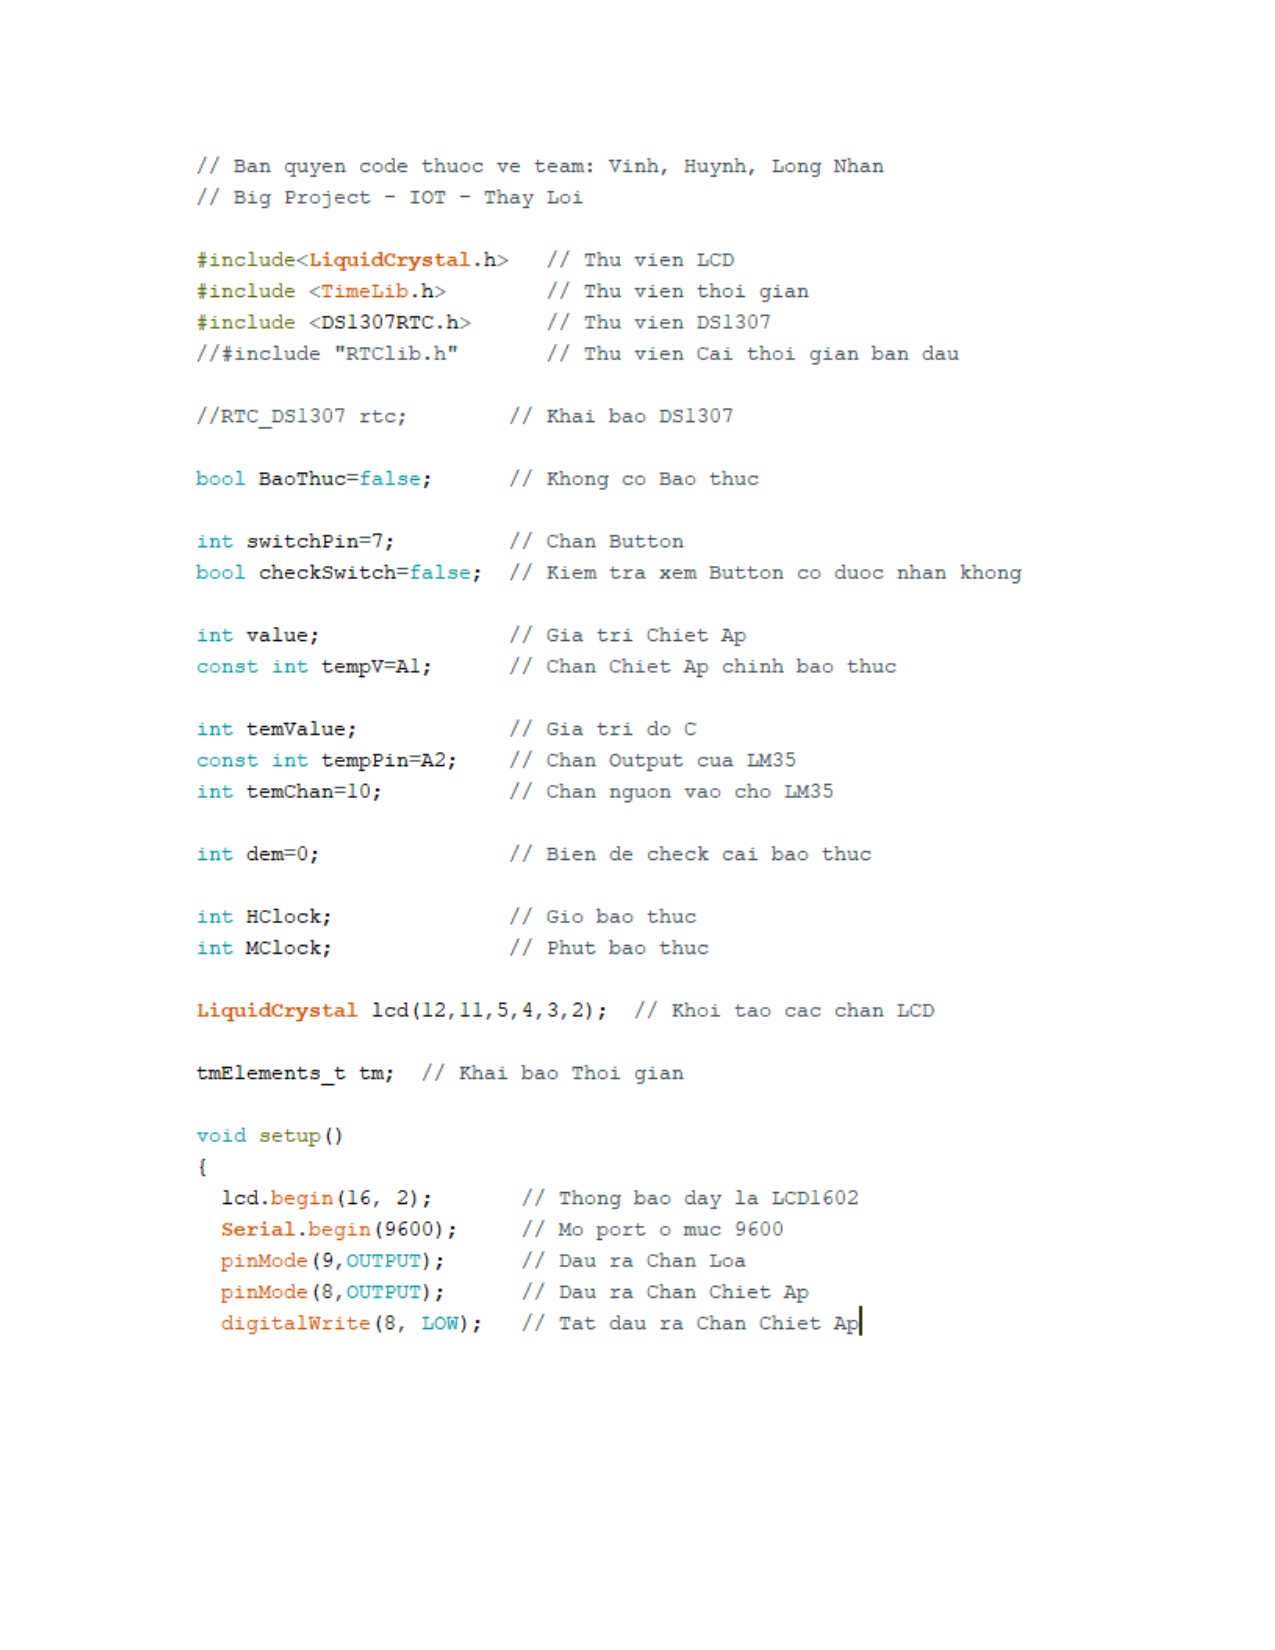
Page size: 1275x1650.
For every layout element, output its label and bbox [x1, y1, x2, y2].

picture [187, 150, 1047, 1350]
